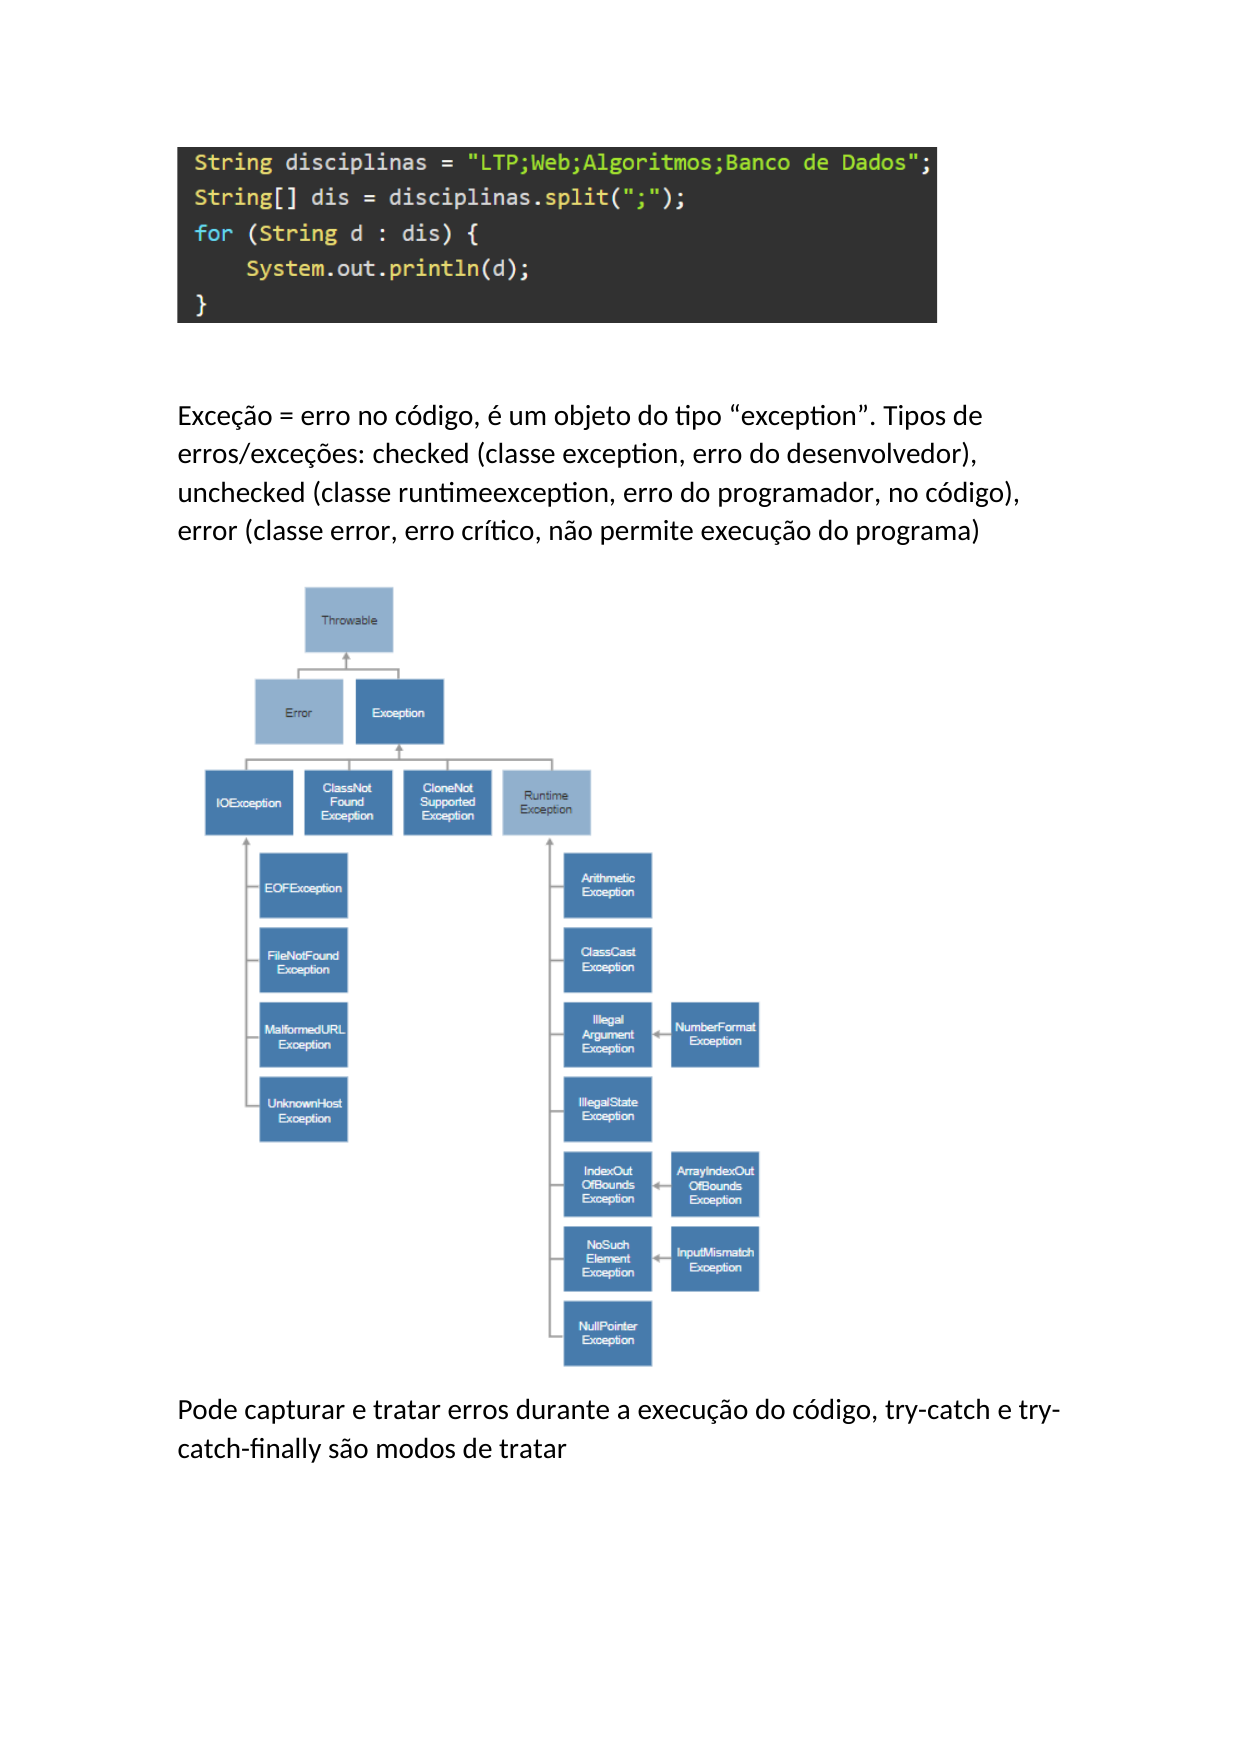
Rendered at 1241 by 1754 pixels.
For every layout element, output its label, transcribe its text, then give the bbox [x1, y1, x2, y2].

picture [177, 567, 769, 1373]
text Exceção = erro no código, é um objeto do tipo “exception”. Tipos de erros/exceções: checked (classe exception, erro do desenvolvedor), unchecked (classe runtimeexception, erro do programador, no código), error (classe error, erro crítico, não permite execução do programa) [177, 397, 1063, 548]
picture [177, 147, 938, 323]
text Pode capturar e tratar erros durante a execução do código, try-catch e try-catch-finally são modos de tratar [177, 1391, 1063, 1465]
